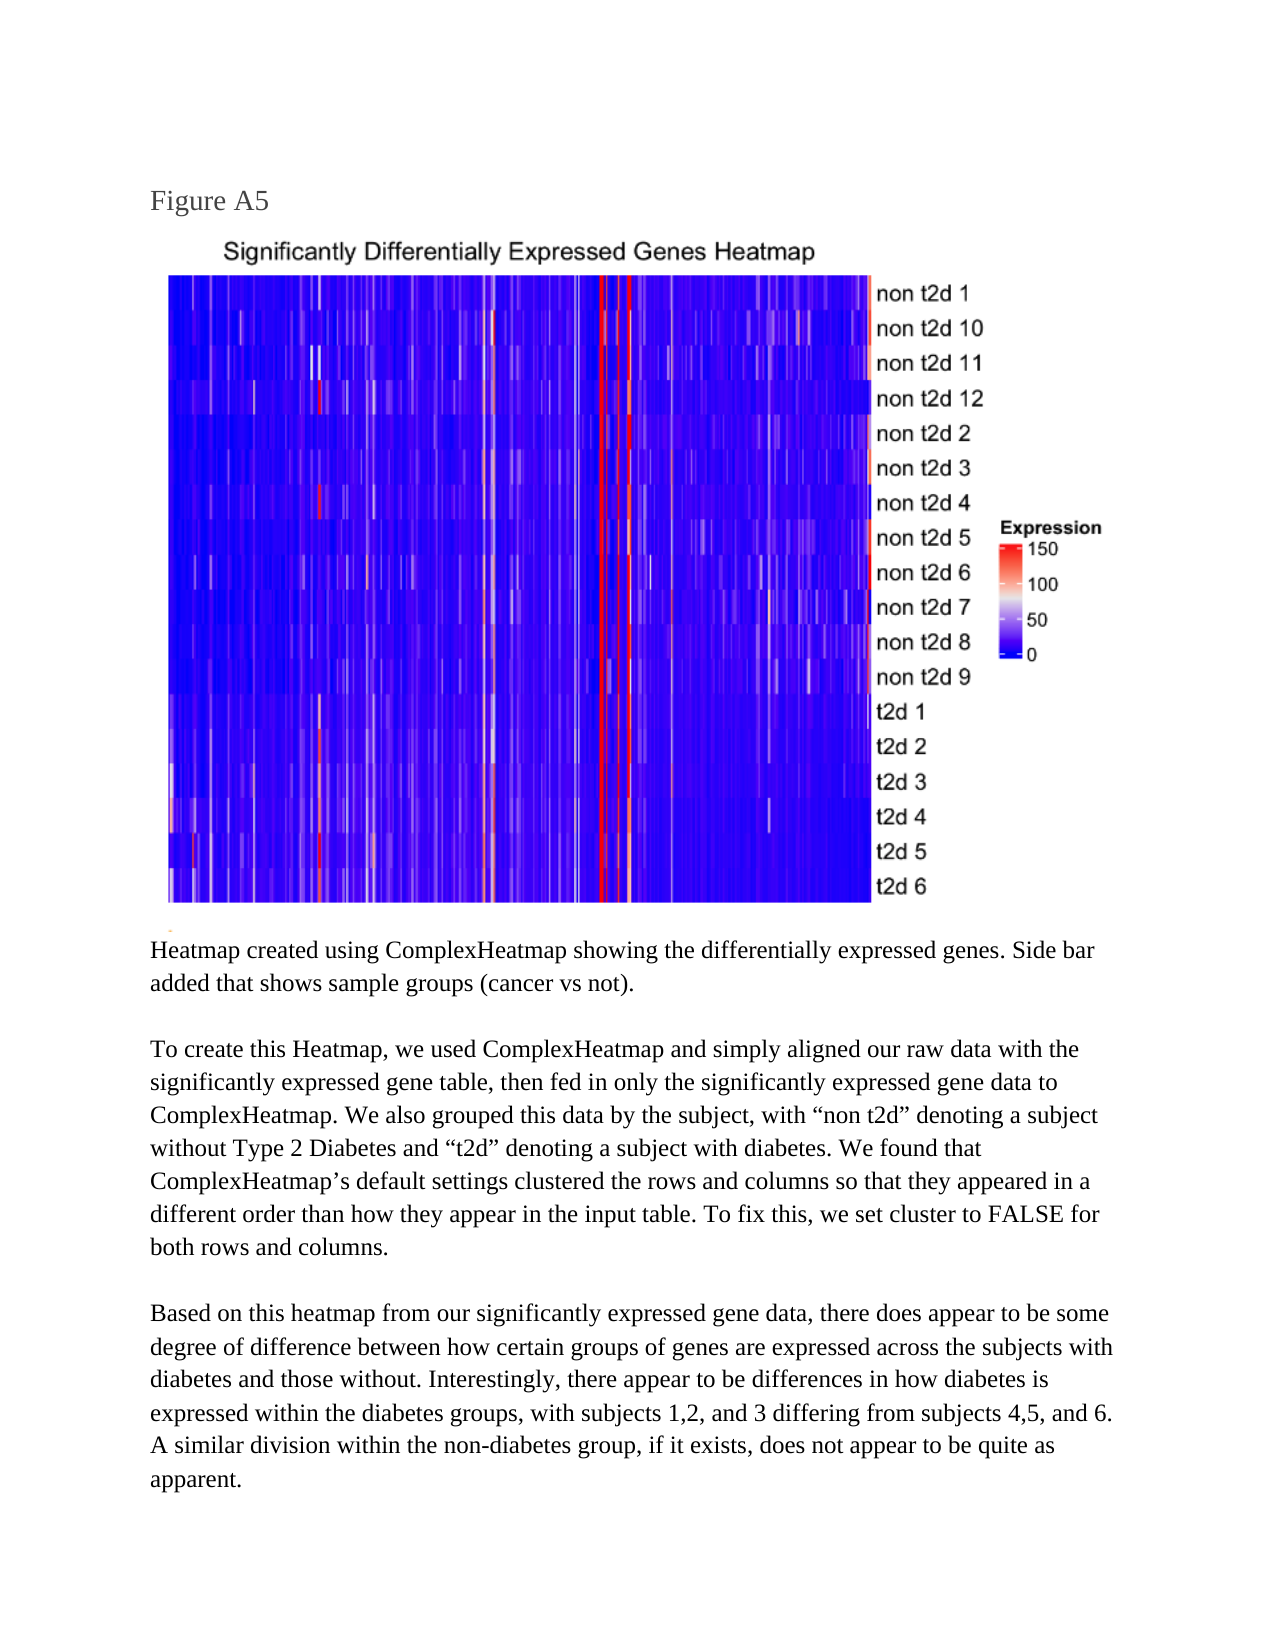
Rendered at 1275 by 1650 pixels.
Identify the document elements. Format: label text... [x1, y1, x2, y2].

text To create this Heatmap, we used ComplexHeatmap and simply aligned our raw data with the significantly expressed gene table, then fed in only the significantly expressed gene data to ComplexHeatmap. We also grouped this data by the subject, with “non t2d” denoting a subject without Type 2 Diabetes and “t2d” denoting a subject with diabetes. We found that ComplexHeatmap’s default settings clustered the rows and columns so that they appeared in a different order than how they appear in the input table. To fix this, we set cluster to FALSE for both rows and columns. [150, 1034, 1125, 1261]
text Based on this heatmap from our significantly expressed gene data, there does appear to be some degree of difference between how certain groups of genes are expressed across the subjects with diabetes and those without. Interestingly, there appear to be differences in how diabetes is expressed within the diabetes groups, with subjects 1,2, and 3 differing from subjects 4,5, and 6. A similar division within the non-diabetes group, if it exists, does not appear to be quite as apparent. [150, 1298, 1125, 1492]
picture [150, 225, 1125, 932]
subtitle Figure A5 [150, 183, 1125, 217]
text Heatmap created using ComplexHeatmap showing the differentially expressed genes. Side bar added that shows sample groups (cancer vs not). [150, 935, 1125, 997]
